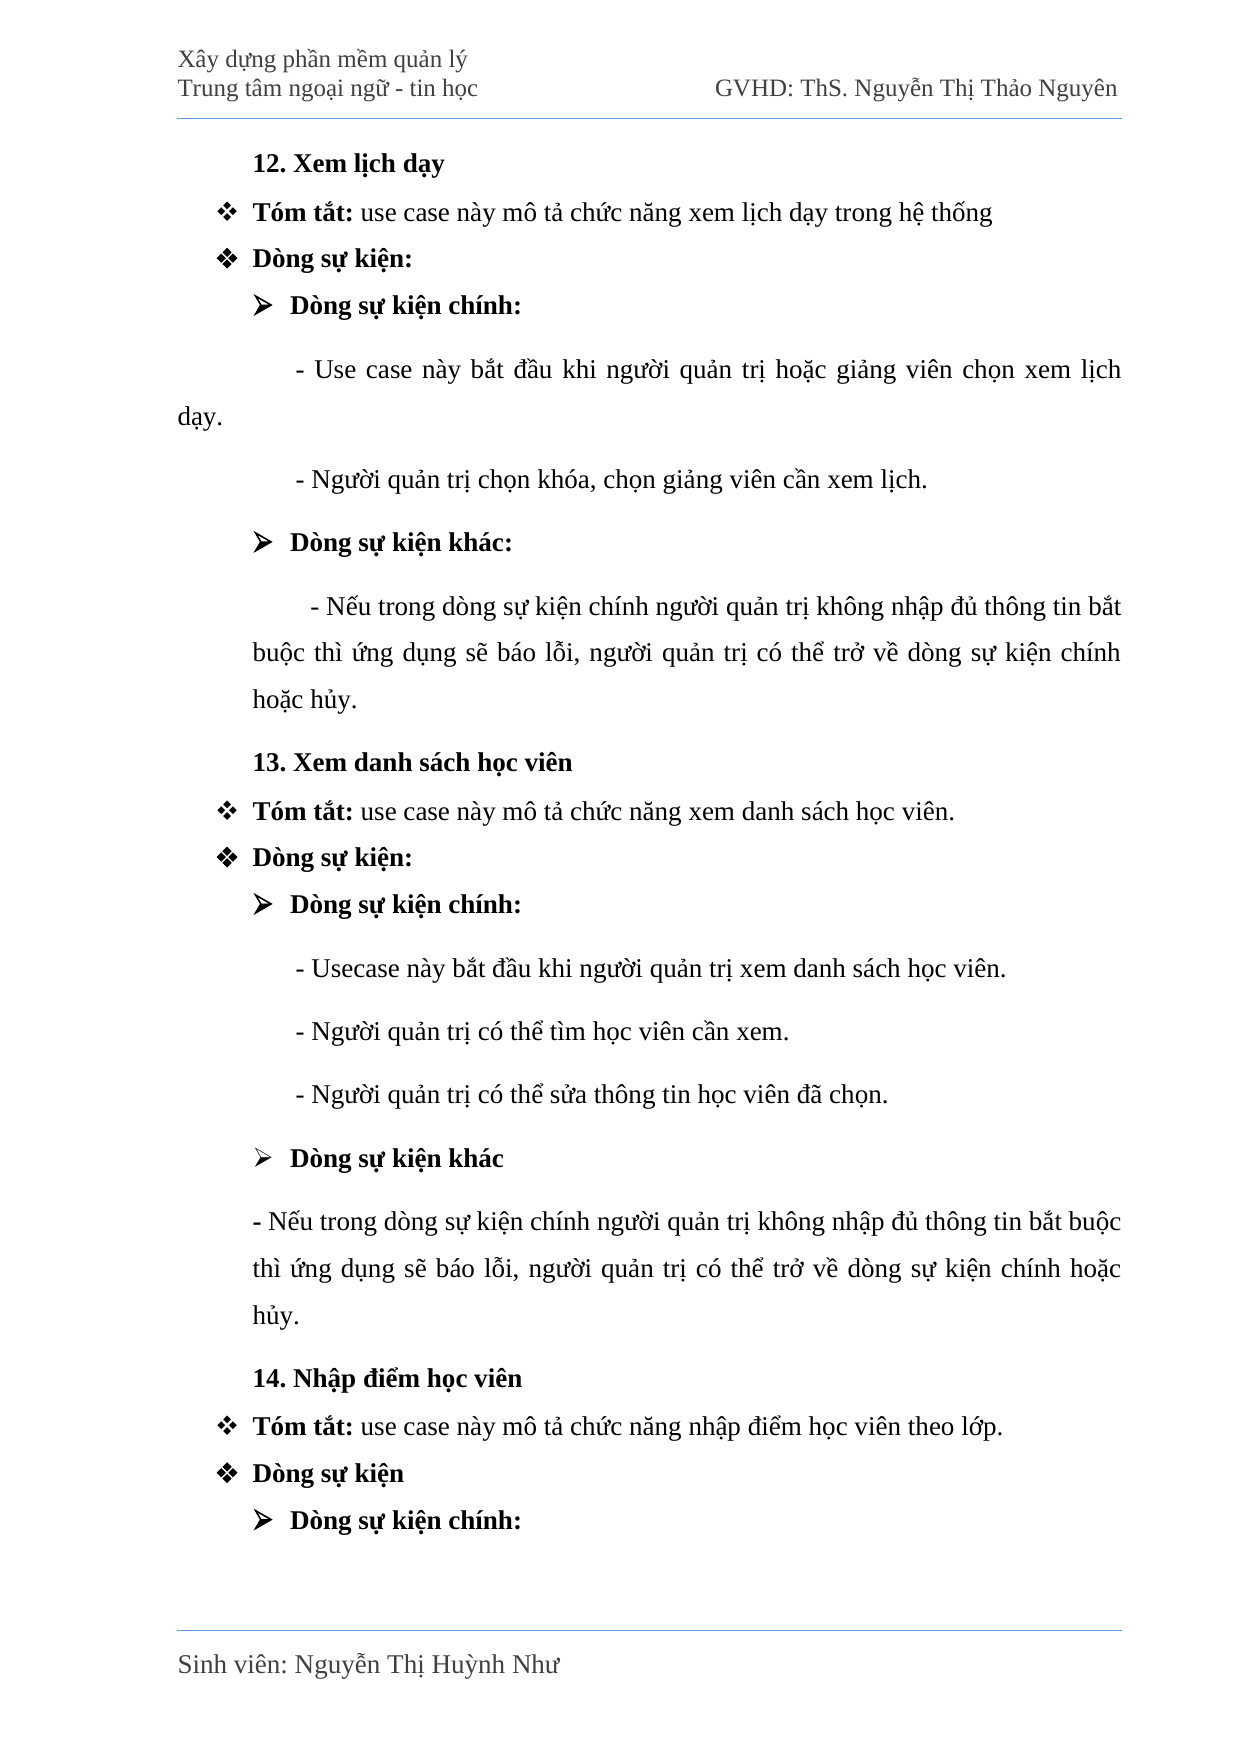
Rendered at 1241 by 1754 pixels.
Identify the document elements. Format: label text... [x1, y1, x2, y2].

list Dòng sự kiện chính: [252, 1504, 1122, 1535]
subtitle 12. Xem lịch dạy [177, 147, 1122, 179]
text - Người quản trị có thể sửa thông tin học viên đã chọn. [177, 1078, 1122, 1110]
subtitle 13. Xem danh sách học viên [177, 746, 1122, 778]
list Dòng sự kiện chính: [252, 888, 1122, 919]
list Tóm tắt: use case này mô tả chức năng xem lịch dạy trong hệ thống [215, 196, 1122, 227]
list Dòng sự kiện: [215, 841, 1122, 873]
list Dòng sự kiện [215, 1457, 1122, 1488]
text - Usecase này bắt đầu khi người quản trị xem danh sách học viên. [177, 952, 1122, 983]
text - Nếu trong dòng sự kiện chính người quản trị không nhập đủ thông tin bắt buộc thì ứng dụng sẽ báo lỗi, người quản trị có thể trở về dòng sự kiện chính hoặc hủy. [252, 590, 1122, 714]
text - Use case này bắt đầu khi người quản trị hoặc giảng viên chọn xem lịch dạy. [177, 353, 1122, 431]
list Tóm tắt: use case này mô tả chức năng xem danh sách học viên. [215, 794, 1122, 826]
list Dòng sự kiện: [215, 242, 1122, 274]
list Dòng sự kiện khác: [252, 526, 1122, 557]
text - Người quản trị có thể tìm học viên cần xem. [177, 1015, 1122, 1046]
list Dòng sự kiện khác [252, 1142, 1122, 1173]
text - Nếu trong dòng sự kiện chính người quản trị không nhập đủ thông tin bắt buộc thì ứng dụng sẽ báo lỗi, người quản trị có thể trở về dòng sự kiện chính hoặc hủy. [252, 1205, 1122, 1330]
subtitle 14. Nhập điểm học viên [177, 1362, 1122, 1393]
text - Người quản trị chọn khóa, chọn giảng viên cần xem lịch. [252, 463, 1122, 494]
list Dòng sự kiện chính: [252, 289, 1122, 321]
list Tóm tắt: use case này mô tả chức năng nhập điểm học viên theo lớp. [215, 1410, 1122, 1441]
